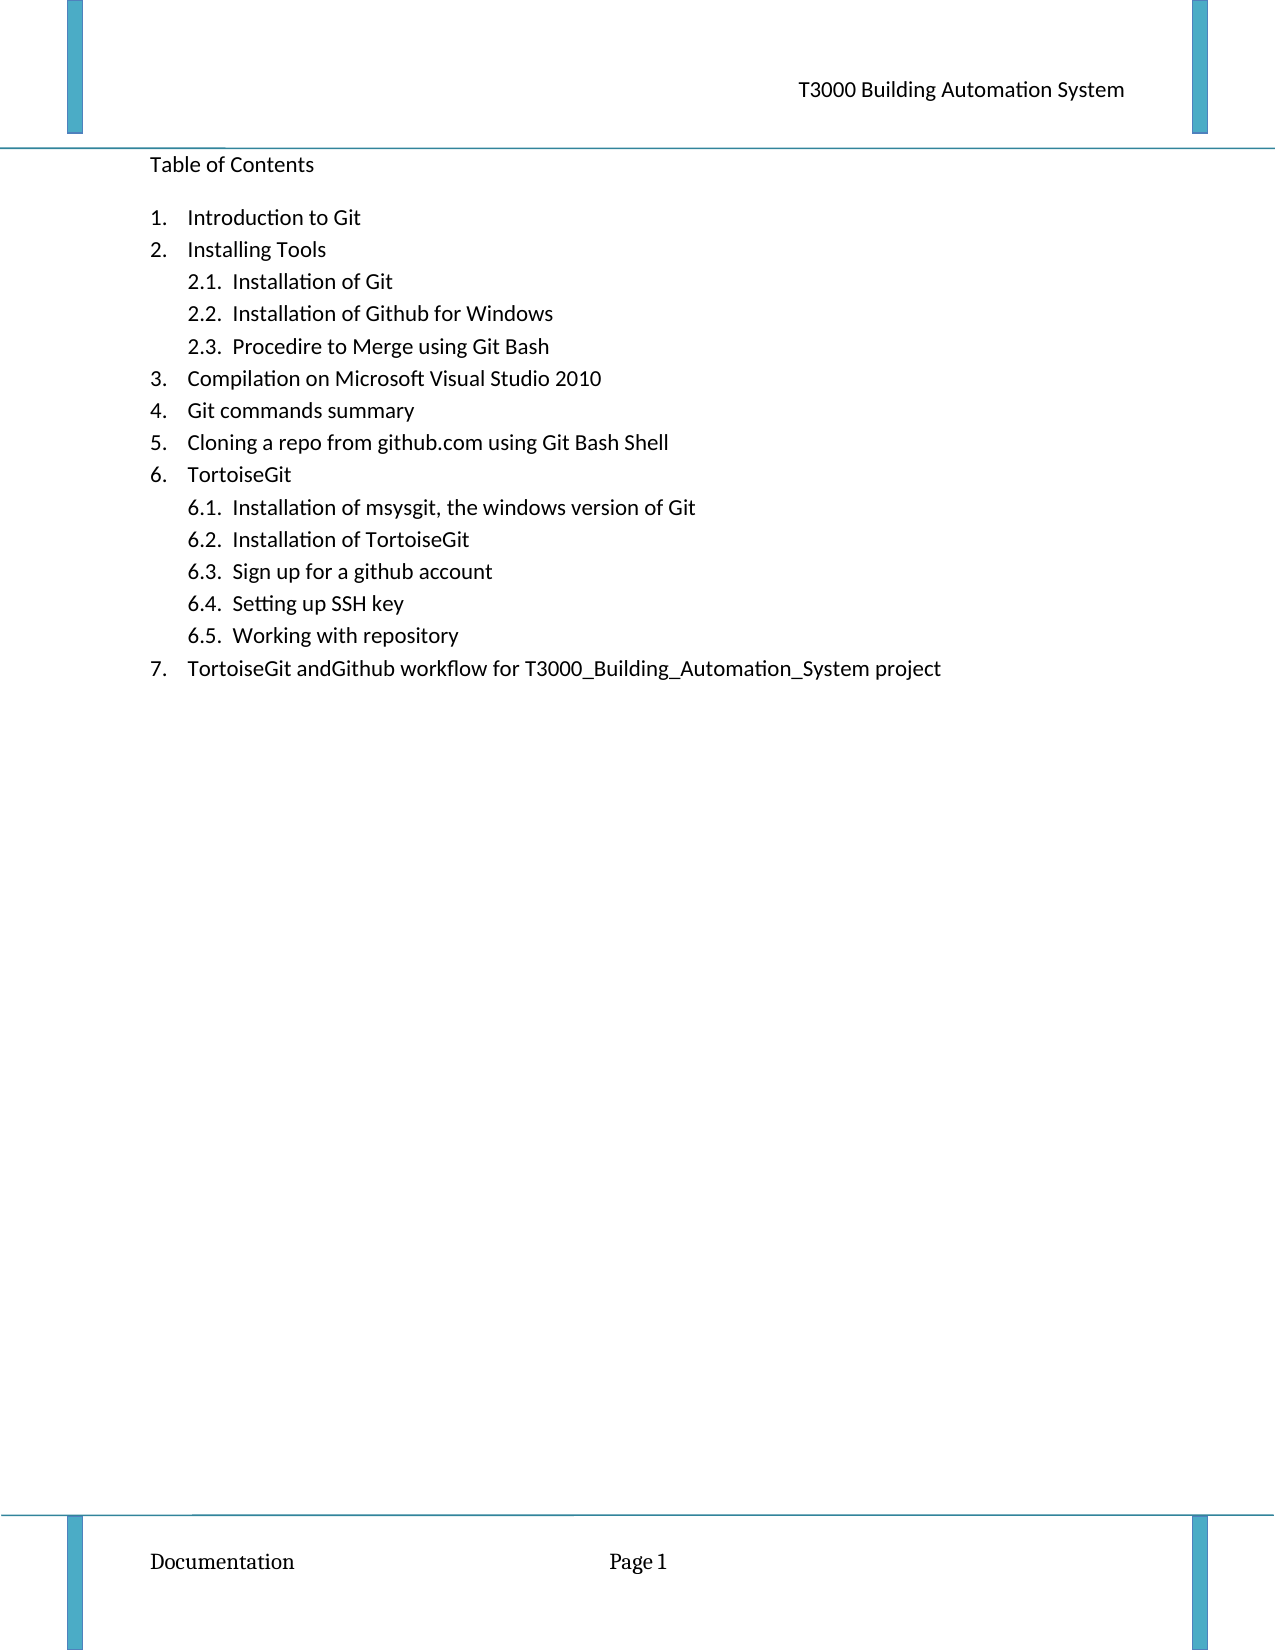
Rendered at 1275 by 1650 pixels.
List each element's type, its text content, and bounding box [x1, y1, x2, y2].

list Setting up SSH key [187, 589, 1125, 617]
list Cloning a repo from github.com using Git Bash Shell [150, 428, 1125, 456]
list TortoiseGit andGithub workflow for T3000_Building_Automation_System project [150, 654, 1125, 682]
text Table of Contents [150, 150, 1125, 178]
list Installation of Git [187, 267, 1125, 295]
list Installation of msysgit, the windows version of Git [187, 493, 1125, 521]
list Installation of Github for Windows [187, 299, 1125, 328]
list Installation of TortoiseGit [187, 525, 1125, 553]
list Installing Tools [150, 235, 1125, 263]
list Sign up for a github account [187, 557, 1125, 585]
list Introduction to Git [150, 203, 1125, 231]
list Git commands summary [150, 396, 1125, 424]
list Working with repository [187, 621, 1125, 649]
list Compilation on Microsoft Visual Studio 2010 [150, 364, 1125, 392]
list TortoiseGit [150, 461, 1125, 488]
list Procedire to Merge using Git Bash [187, 332, 1125, 360]
